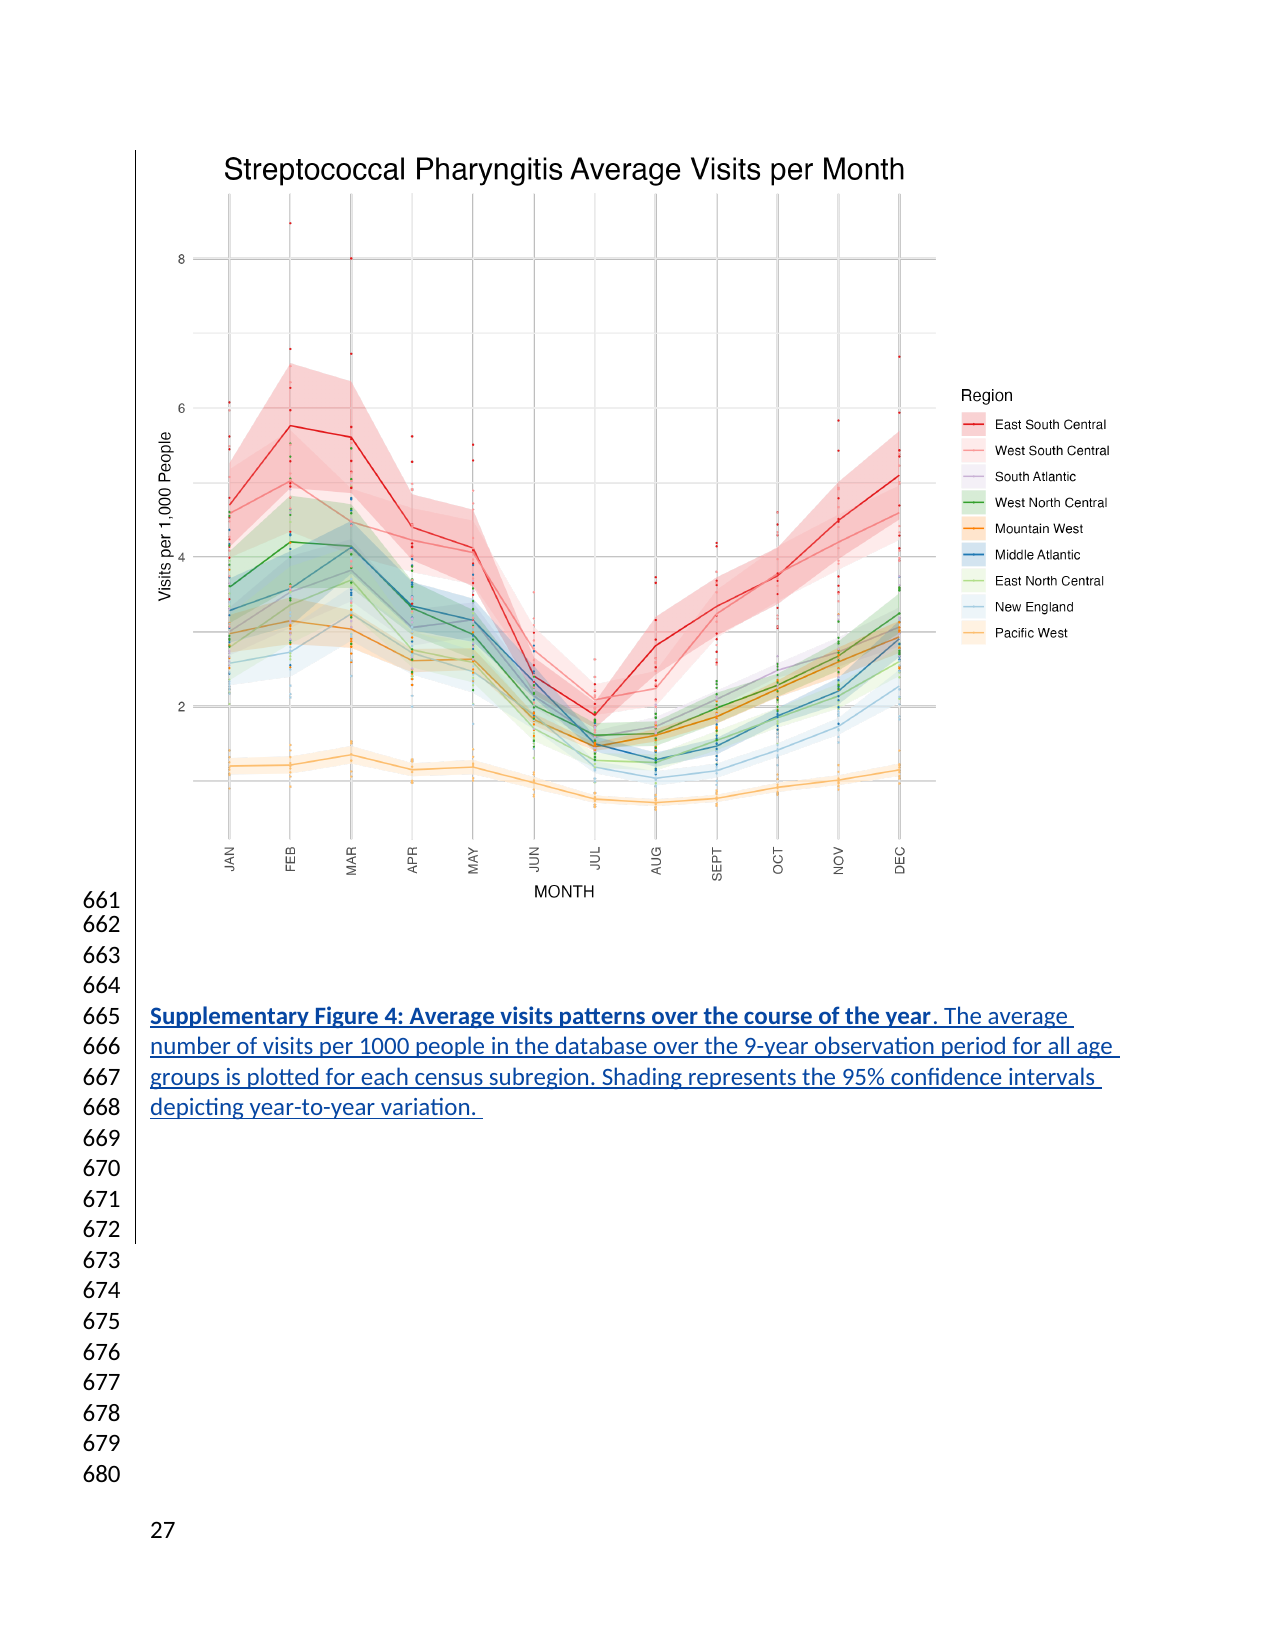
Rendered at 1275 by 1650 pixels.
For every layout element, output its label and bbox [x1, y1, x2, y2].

picture [150, 150, 1125, 909]
